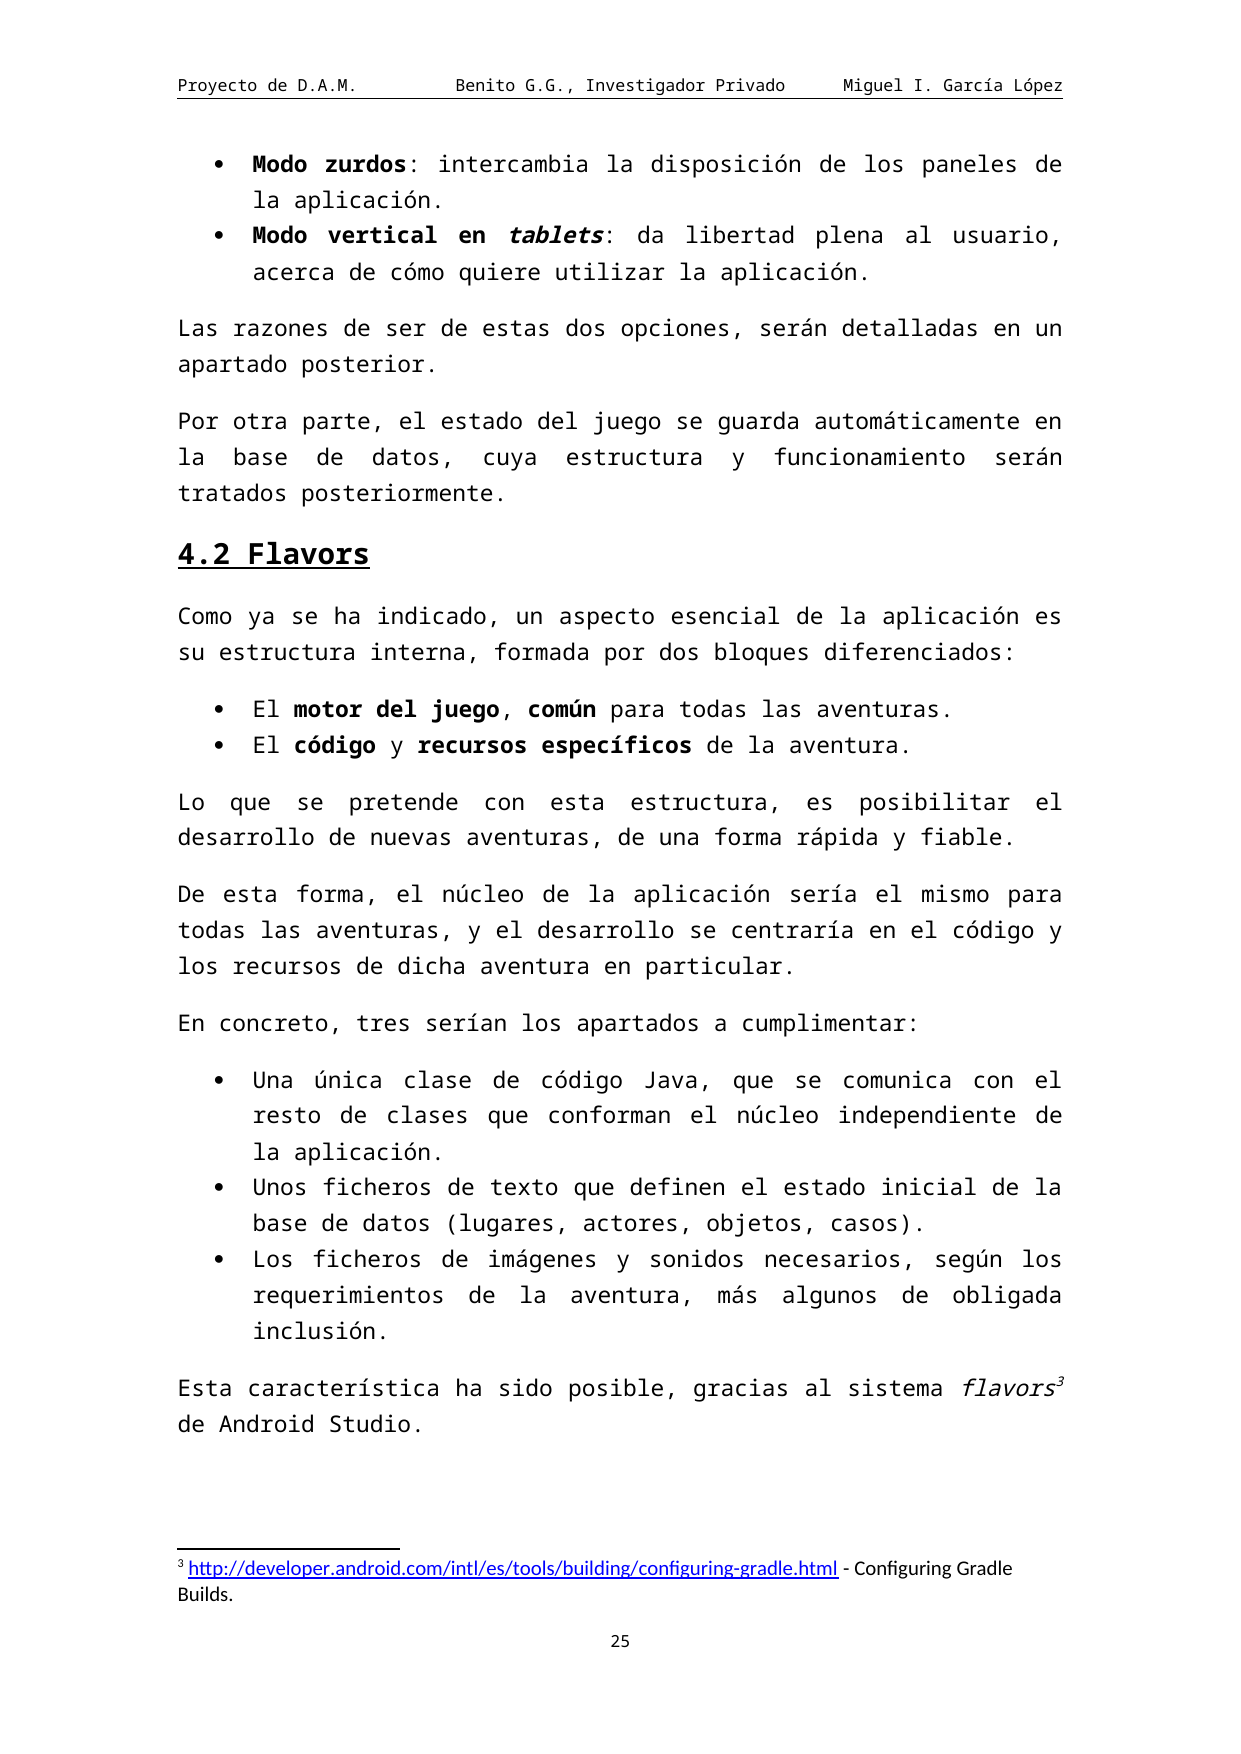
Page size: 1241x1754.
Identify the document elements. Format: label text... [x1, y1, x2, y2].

list El motor del juego, común para todas las aventuras. [215, 693, 1063, 724]
text Lo que se pretende con esta estructura, es posibilitar el desarrollo de nuevas aventuras, de una forma rápida y fiable. [177, 785, 1063, 853]
list Los ficheros de imágenes y sonidos necesarios, según los requerimientos de la aventura, más algunos de obligada inclusión. [215, 1243, 1063, 1346]
list Modo vertical en tablets: da libertad plena al usuario, acerca de cómo quiere utilizar la aplicación. [215, 219, 1063, 287]
list Modo zurdos: intercambia la disposición de los paneles de la aplicación. [215, 148, 1063, 215]
text En concreto, tres serían los apartados a cumplimentar: [177, 1007, 1063, 1038]
list Unos ficheros de texto que definen el estado inicial de la base de datos (lugares, actores, objetos, casos). [215, 1171, 1063, 1238]
text Como ya se ha indicado, un aspecto esencial de la aplicación es su estructura interna, formada por dos bloques diferenciados: [177, 600, 1063, 667]
list Una única clase de código Java, que se comunica con el resto de clases que conforman el núcleo independiente de la aplicación. [215, 1063, 1063, 1167]
text Por otra parte, el estado del juego se guarda automáticamente en la base de datos, cuya estructura y funcionamiento serán tratados posteriormente. [177, 405, 1063, 508]
text Las razones de ser de estas dos opciones, serán detalladas en un apartado posterior. [177, 312, 1063, 379]
text De esta forma, el núcleo de la aplicación sería el mismo para todas las aventuras, y el desarrollo se centraría en el código y los recursos de dicha aventura en particular. [177, 878, 1063, 981]
text Esta característica ha sido posible, gracias al sistema flavors de Android Studio. [177, 1372, 1063, 1439]
list El código y recursos específicos de la aventura. [215, 729, 1063, 760]
text 4.2 Flavors [177, 533, 1063, 573]
